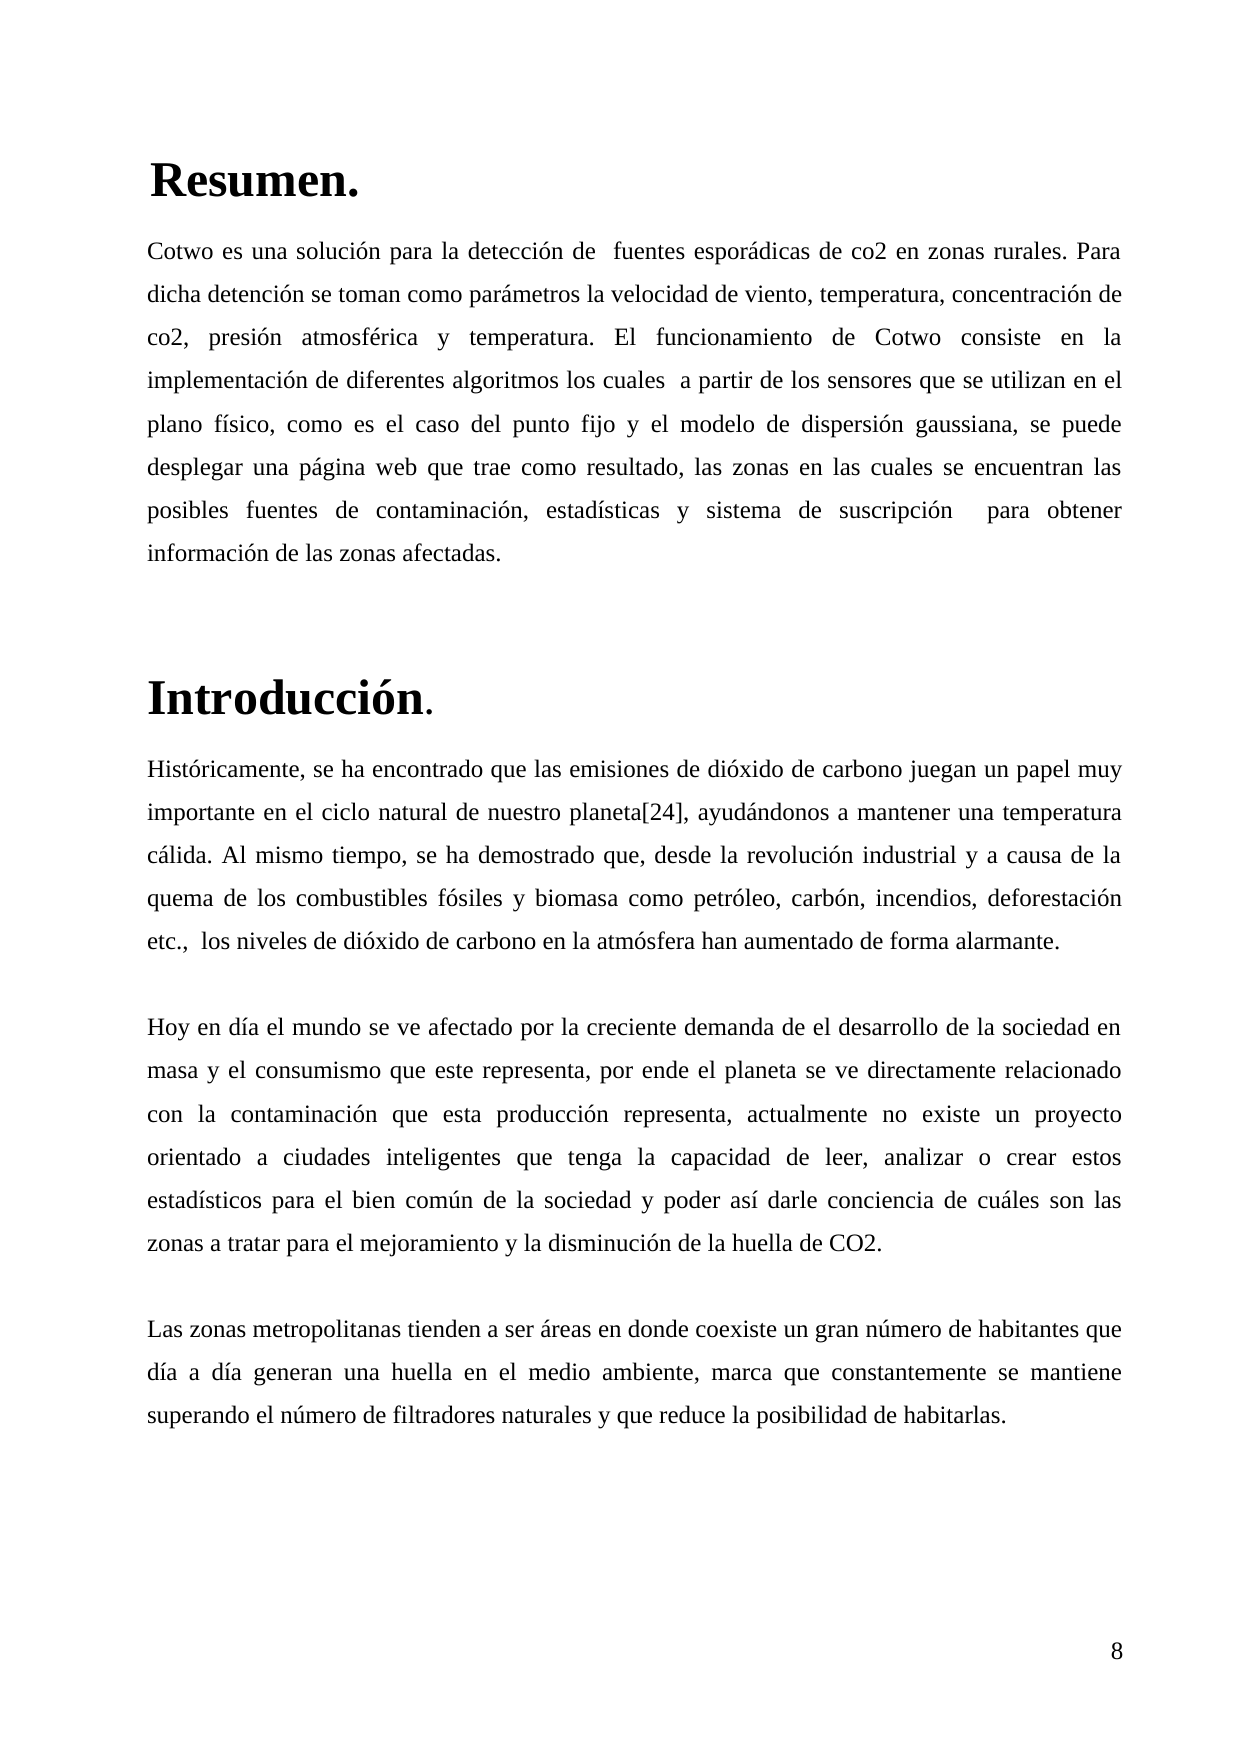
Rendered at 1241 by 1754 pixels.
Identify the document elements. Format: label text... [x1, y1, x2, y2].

text Históricamente, se ha encontrado que las emisiones de dióxido de carbono juegan un papel muy importante en el ciclo natural de nuestro planeta[24], ayudándonos a mantener una temperatura cálida. Al mismo tiempo, se ha demostrado que, desde la revolución industrial y a causa de la quema de los combustibles fósiles y biomasa como petróleo, carbón, incendios, deforestación etc., los niveles de dióxido de carbono en la atmósfera han aumentado de forma alarmante. [147, 754, 1123, 955]
text Cotwo es una solución para la detección de fuentes esporádicas de co2 en zonas rurales. Para dicha detención se toman como parámetros la velocidad de viento, temperatura, concentración de co2, presión atmosférica y temperatura. El funcionamiento de Cotwo consiste en la implementación de diferentes algoritmos los cuales a partir de los sensores que se utilizan en el plano físico, como es el caso del punto fijo y el modelo de dispersión gaussiana, se puede desplegar una página web que trae como resultado, las zonas en las cuales se encuentran las posibles fuentes de contaminación, estadísticas y sistema de suscripción para obtener información de las zonas afectadas. [147, 236, 1123, 567]
text Las zonas metropolitanas tienden a ser áreas en donde coexiste un gran número de habitantes que día a día generan una huella en el medio ambiente, marca que constantemente se mantiene superando el número de filtradores naturales y que reduce la posibilidad de habitarlas. [147, 1314, 1123, 1429]
title Introducción. [147, 667, 1123, 725]
text Hoy en día el mundo se ve afectado por la creciente demanda de el desarrollo de la sociedad en masa y el consumismo que este representa, por ende el planeta se ve directamente relacionado con la contaminación que esta producción representa, actualmente no existe un proyecto orientado a ciudades inteligentes que tenga la capacidad de leer, analizar o crear estos estadísticos para el bien común de la sociedad y poder así darle conciencia de cuáles son las zonas a tratar para el mejoramiento y la disminución de la huella de CO2. [147, 1012, 1123, 1257]
title Resumen. [150, 150, 1123, 207]
